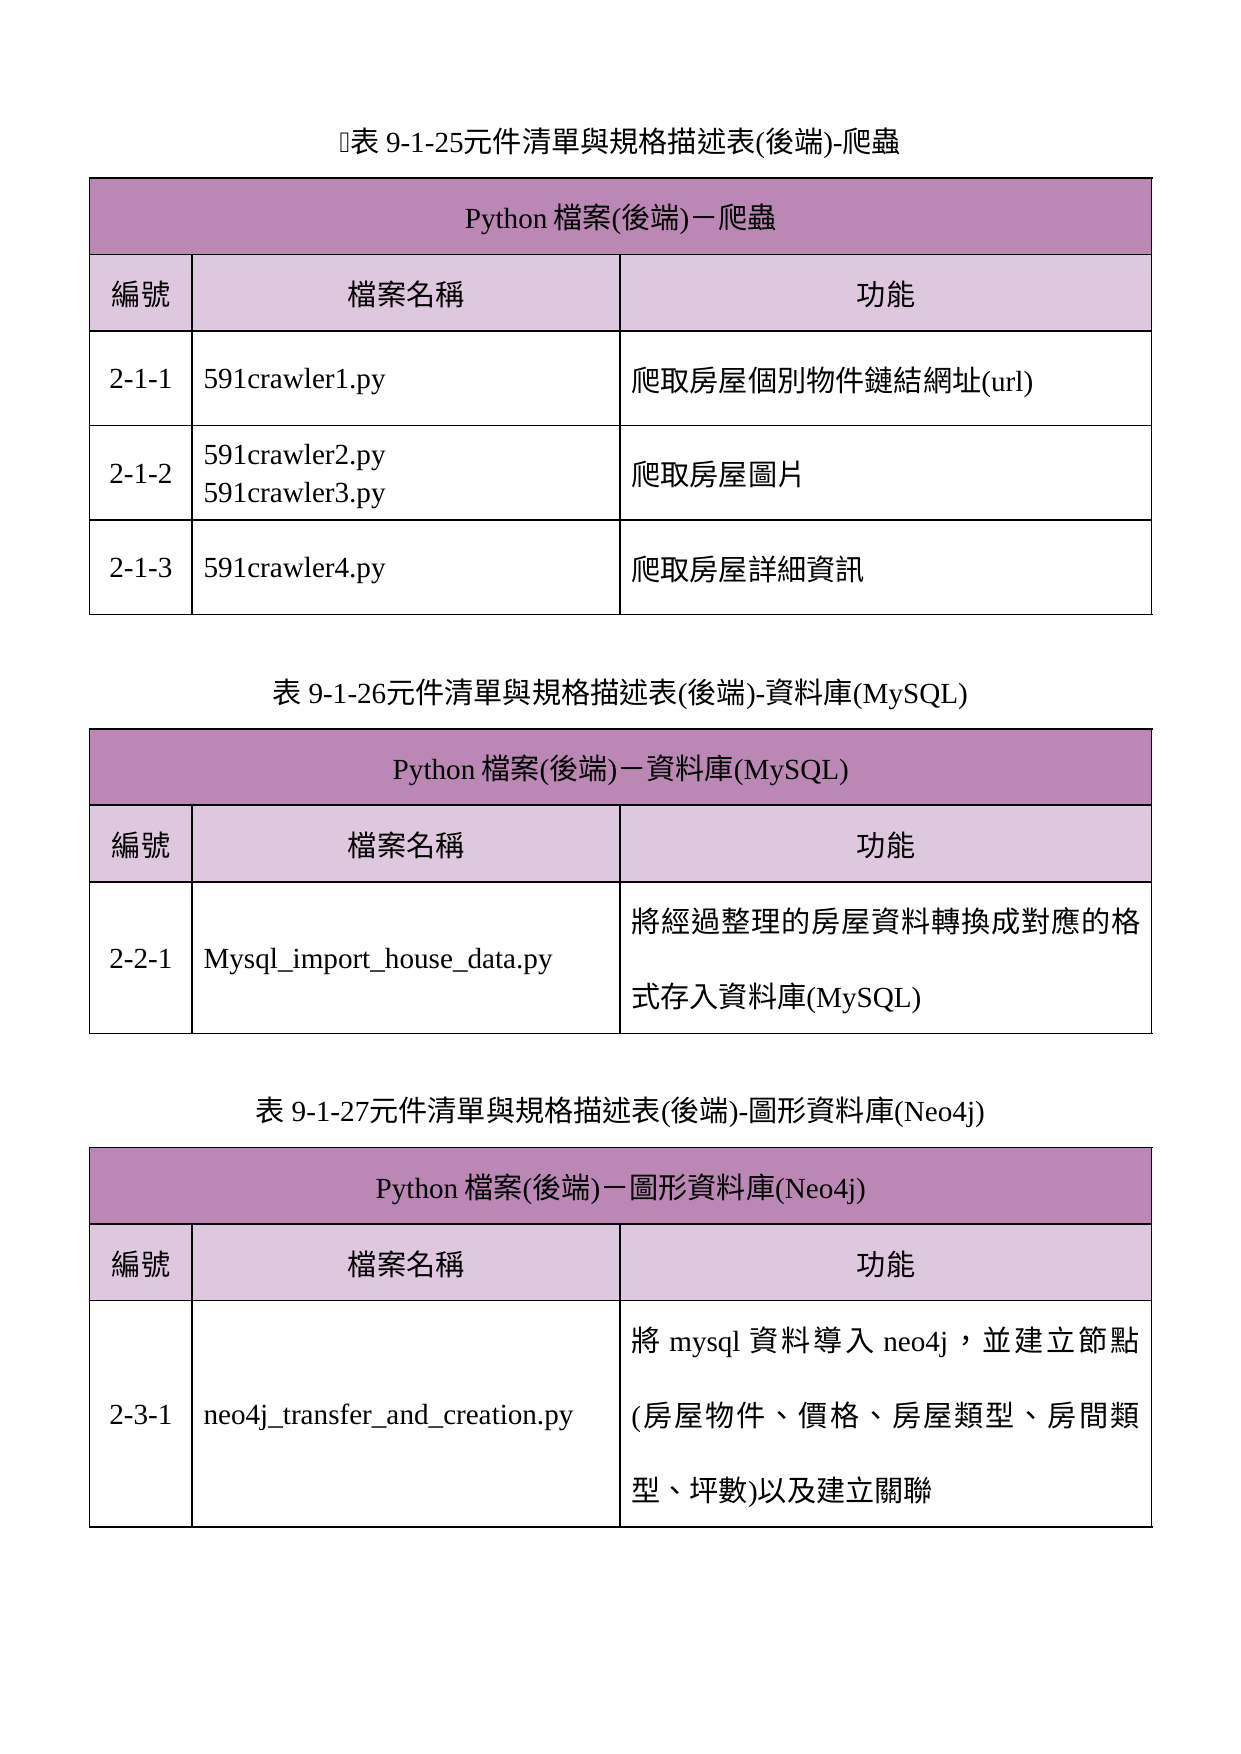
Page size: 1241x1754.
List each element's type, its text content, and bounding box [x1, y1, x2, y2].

table_header Python檔案(後端)－爬蟲 [90, 179, 1151, 254]
table_cell Mysql_import_house_data.py [193, 883, 619, 1032]
table_cell 爬取房屋詳細資訊 [621, 521, 1151, 614]
table_cell 編號 [90, 1225, 191, 1300]
table_cell 2-1-2 [90, 426, 191, 519]
table_cell 功能 [621, 1225, 1151, 1300]
table_cell 591crawler4.py [193, 521, 619, 614]
table_cell 591crawler2.py 591crawler3.py [193, 426, 619, 519]
table_cell 檔案名稱 [193, 806, 619, 881]
table_cell 591crawler1.py [193, 332, 619, 425]
table_cell 2-1-3 [90, 521, 191, 614]
table_cell 功能 [621, 255, 1151, 330]
table_cell 2-2-1 [90, 883, 191, 1032]
table_cell 將mysql資料導入neo4j，並建立節點(房屋物件、價格、房屋類型、房間類型、坪數)以及建立關聯 [621, 1301, 1151, 1526]
table_cell neo4j_transfer_and_creation.py [193, 1301, 619, 1526]
table_cell 編號 [90, 806, 191, 881]
table_cell 檔案名稱 [193, 255, 619, 330]
table_header Python檔案(後端)－資料庫(MySQL) [90, 730, 1151, 804]
table_cell 2-3-1 [90, 1301, 191, 1526]
table_cell 編號 [90, 255, 191, 330]
table_cell 2-1-1 [90, 332, 191, 425]
table_header Python檔案(後端)－圖形資料庫(Neo4j) [90, 1148, 1151, 1223]
table_cell 檔案名稱 [193, 1225, 619, 1300]
table_cell 將經過整理的房屋資料轉換成對應的格式存入資料庫(MySQL) [621, 883, 1151, 1032]
table_cell 功能 [621, 806, 1151, 881]
table_cell 爬取房屋圖片 [621, 426, 1151, 519]
table_cell 爬取房屋個別物件鏈結網址(url) [621, 332, 1151, 425]
